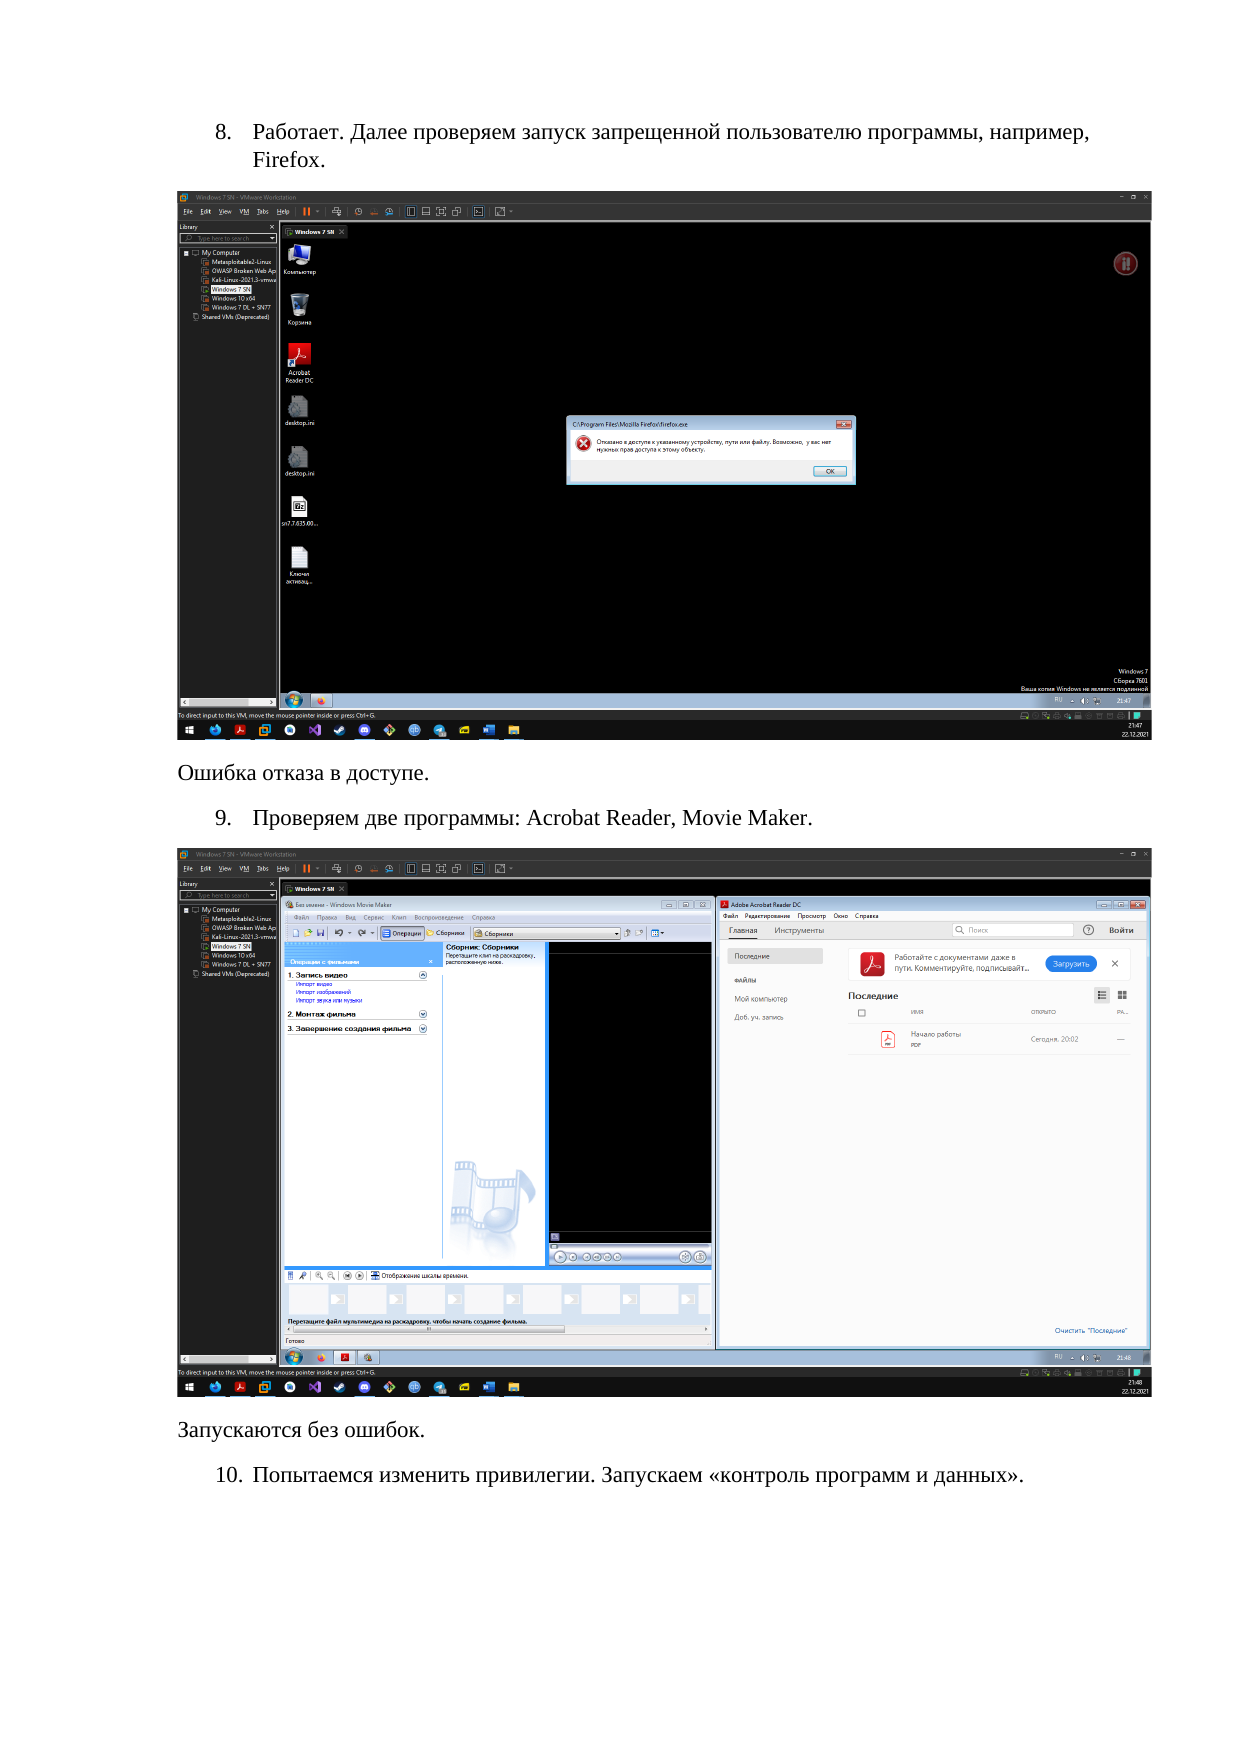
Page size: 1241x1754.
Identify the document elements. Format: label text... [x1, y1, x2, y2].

picture [177, 848, 1152, 1397]
picture [177, 191, 1152, 740]
text Ошибка отказа в доступе. [177, 759, 1152, 785]
text Запускаются без ошибок. [177, 1416, 1152, 1442]
list Попытаемся изменить привилегии. Запускаем «контроль программ и данных». [215, 1461, 1152, 1487]
list Работает. Далее проверяем запуск запрещенной пользователю программы, например, Firefox. [215, 118, 1152, 173]
list Проверяем две программы: Acrobat Reader, Movie Maker. [215, 804, 1152, 830]
